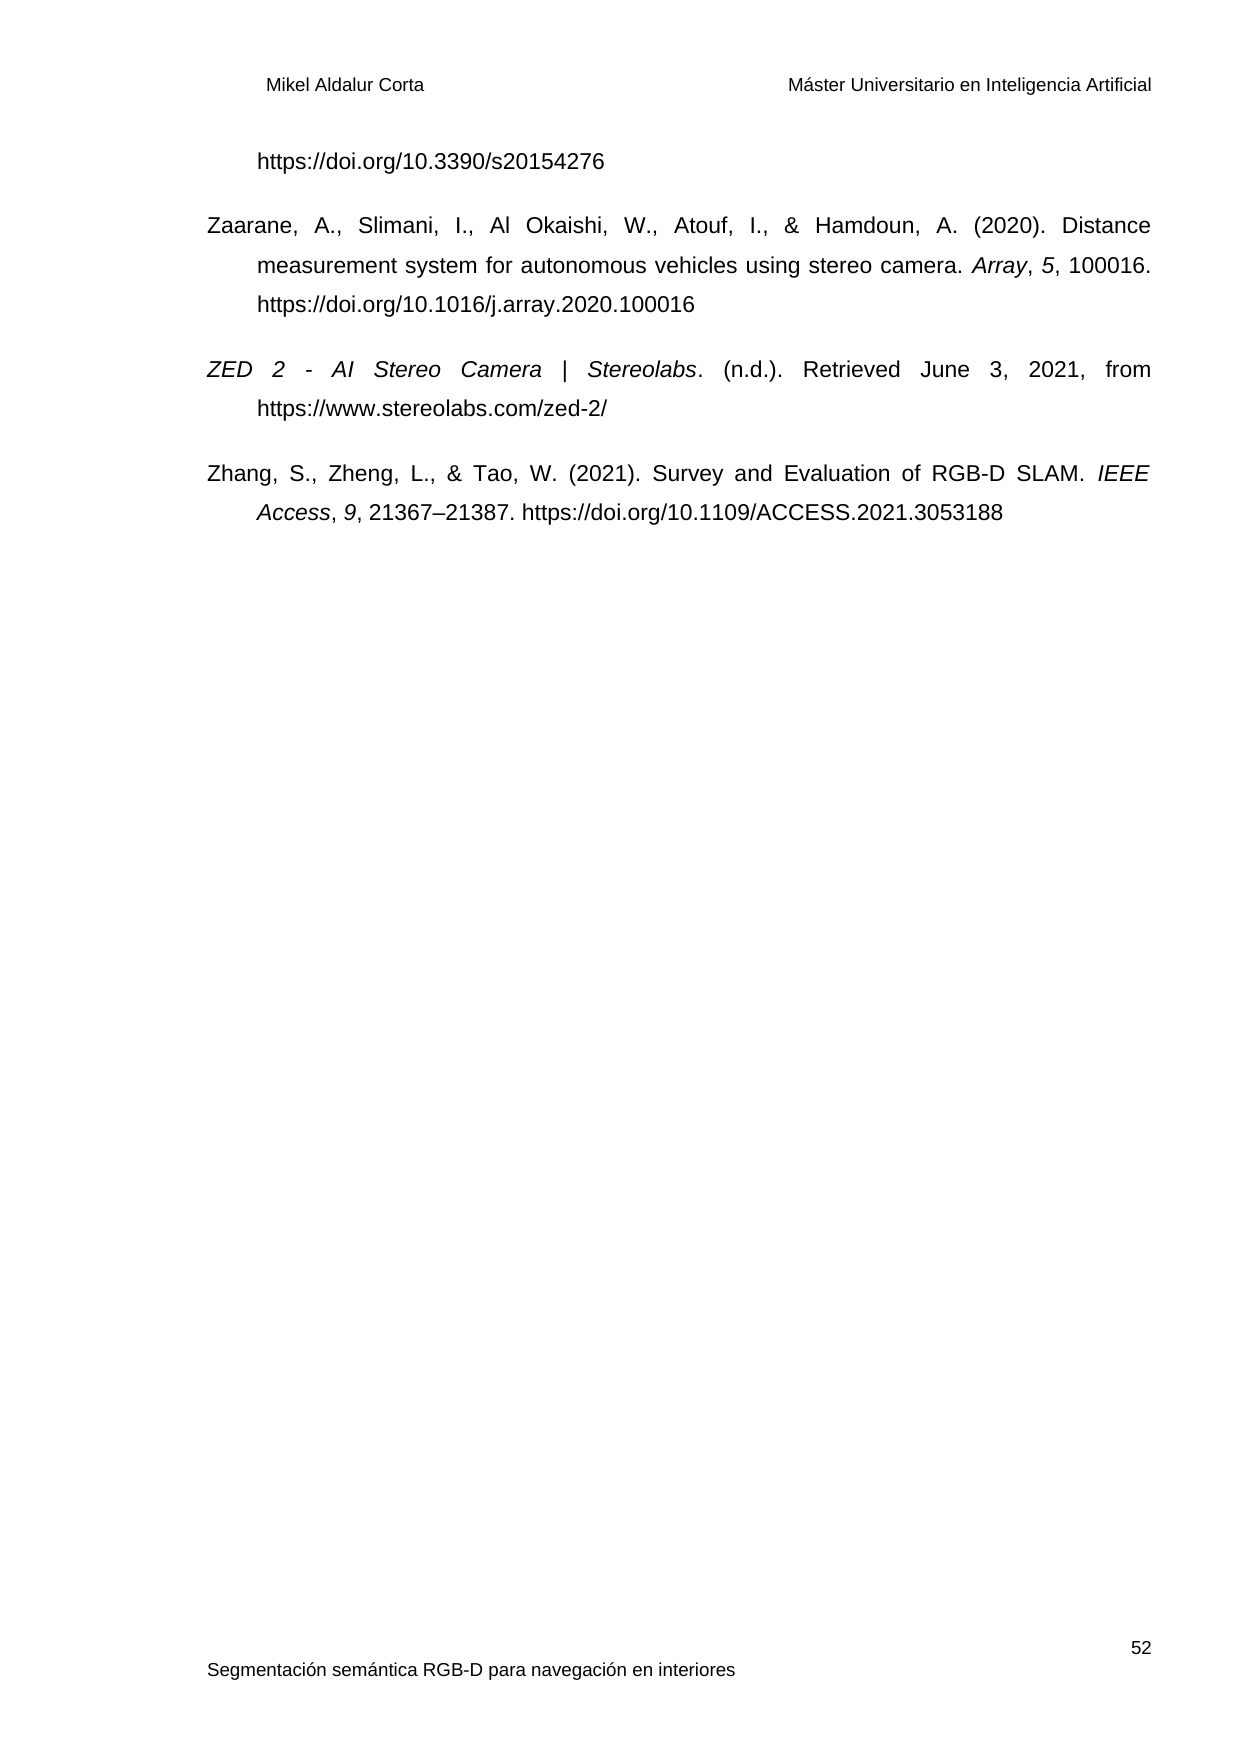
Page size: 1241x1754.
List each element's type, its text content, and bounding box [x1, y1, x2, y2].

text Zhang, S., Zheng, L., & Tao, W. (2021). Survey and Evaluation of RGB-D SLAM. IEEE Access, 9, 21367–21387. https://doi.org/10.1109/ACCESS.2021.3053188 [207, 459, 1152, 525]
text ZED 2 - AI Stereo Camera | Stereolabs. (n.d.). Retrieved June 3, 2021, from https://www.stereolabs.com/zed-2/ [207, 356, 1152, 421]
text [207, 148, 1152, 174]
text Zaarane, A., Slimani, I., Al Okaishi, W., Atouf, I., & Hamdoun, A. (2020). Distance measurement system for autonomous vehicles using stereo camera. Array, 5, 100016. https://doi.org/10.1016/j.array.2020.100016 [207, 212, 1152, 317]
